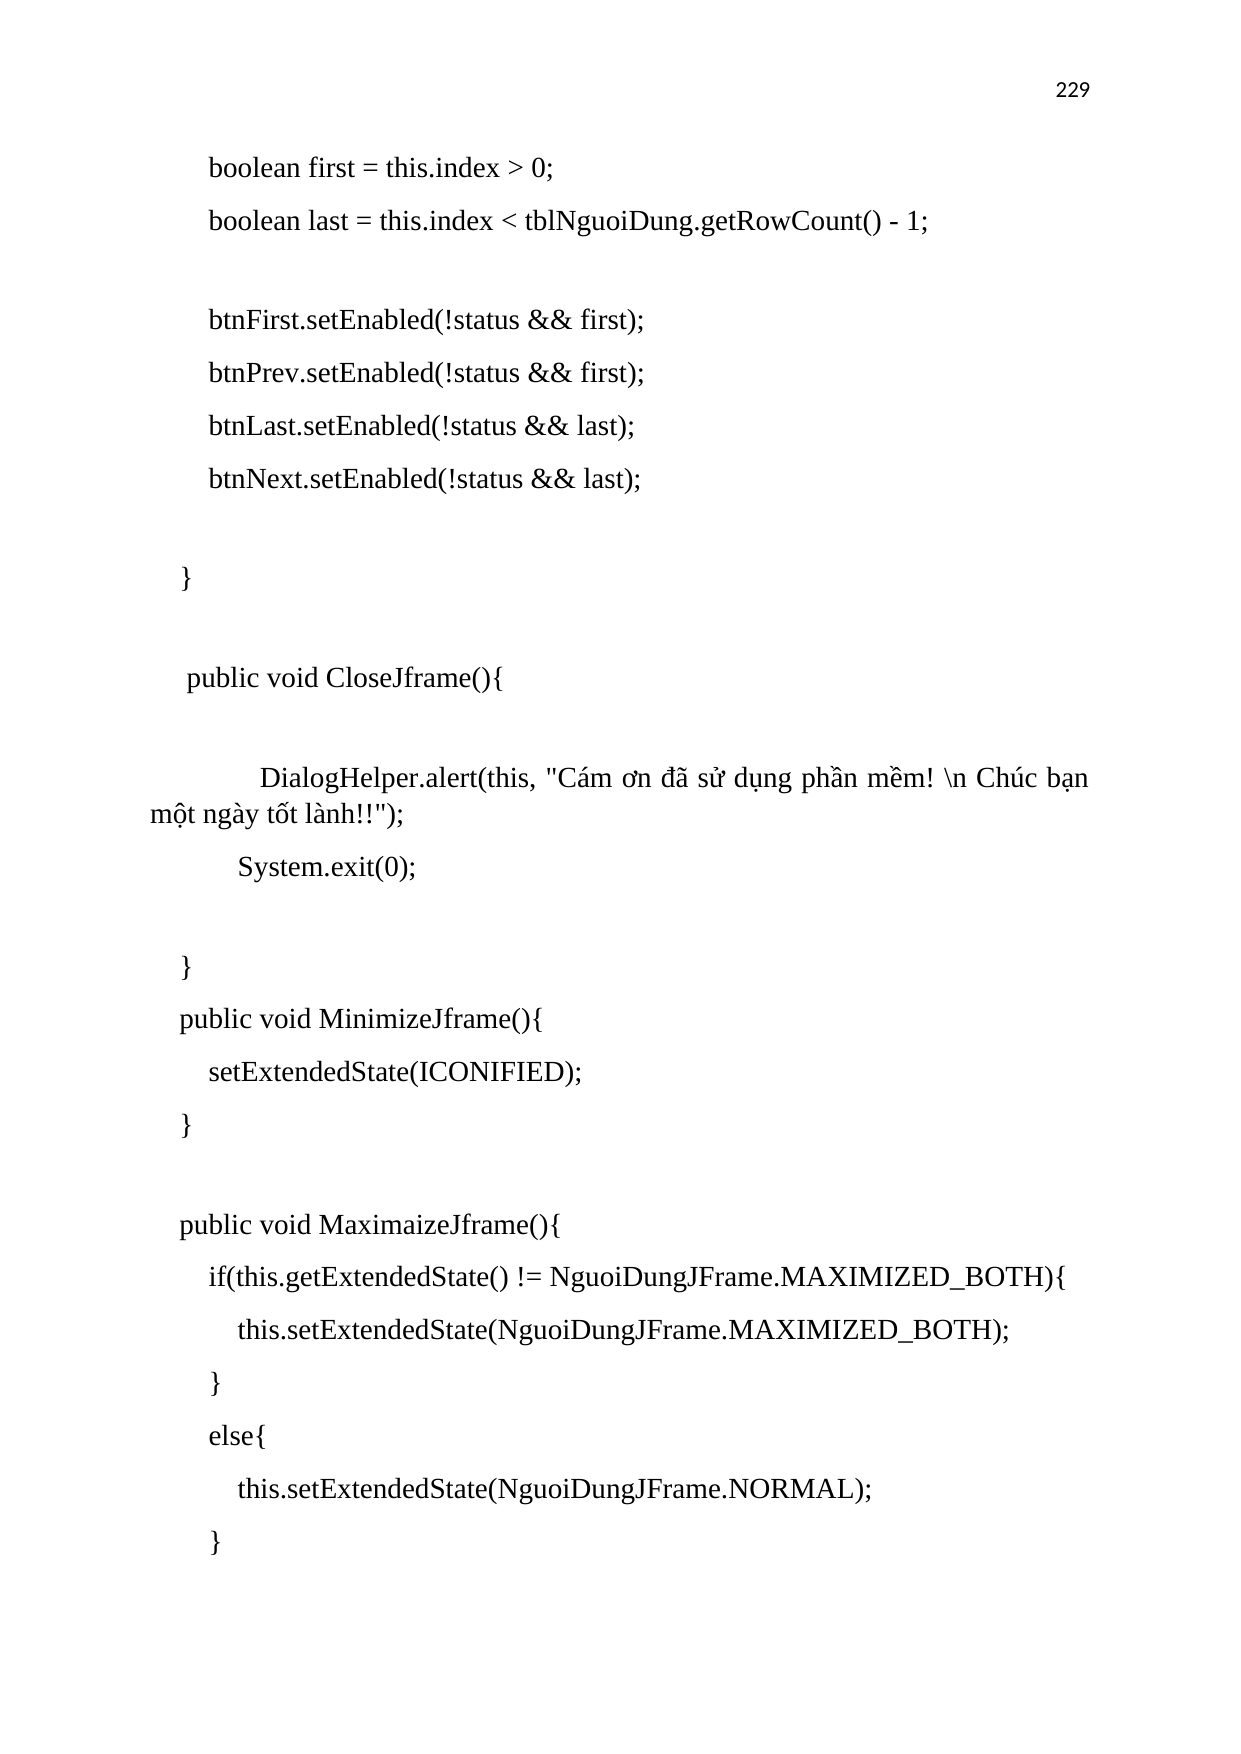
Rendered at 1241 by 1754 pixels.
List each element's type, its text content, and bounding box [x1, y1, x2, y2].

text } [150, 1524, 1090, 1557]
text System.exit(0); [150, 849, 1090, 882]
text public void MinimizeJframe(){ [150, 1001, 1090, 1035]
text } [150, 949, 1090, 982]
text btnNext.setEnabled(!status && last); [150, 461, 1090, 494]
text btnLast.setEnabled(!status && last); [150, 408, 1090, 442]
text boolean first = this.index > 0; [150, 150, 1090, 183]
text boolean last = this.index < tblNguoiDung.getRowCount() - 1; [150, 203, 1090, 236]
text } [150, 1107, 1090, 1141]
text } [150, 1365, 1090, 1399]
text else{ [150, 1418, 1090, 1452]
text this.setExtendedState(NguoiDungJFrame.MAXIMIZED_BOTH); [150, 1312, 1090, 1346]
text DialogHelper.alert(this, "Cám ơn đã sử dụng phần mềm! \n Chúc bạn một ngày tốt lành!!"); [150, 760, 1090, 830]
text if(this.getExtendedState() != NguoiDungJFrame.MAXIMIZED_BOTH){ [150, 1259, 1090, 1293]
text public void MaximaizeJframe(){ [150, 1207, 1090, 1240]
text } [150, 561, 1090, 594]
text setExtendedState(ICONIFIED); [150, 1054, 1090, 1088]
text btnPrev.setEnabled(!status && first); [150, 355, 1090, 389]
text btnFirst.setEnabled(!status && first); [150, 302, 1090, 336]
text this.setExtendedState(NguoiDungJFrame.NORMAL); [150, 1471, 1090, 1504]
text public void CloseJframe(){ [150, 660, 1090, 694]
